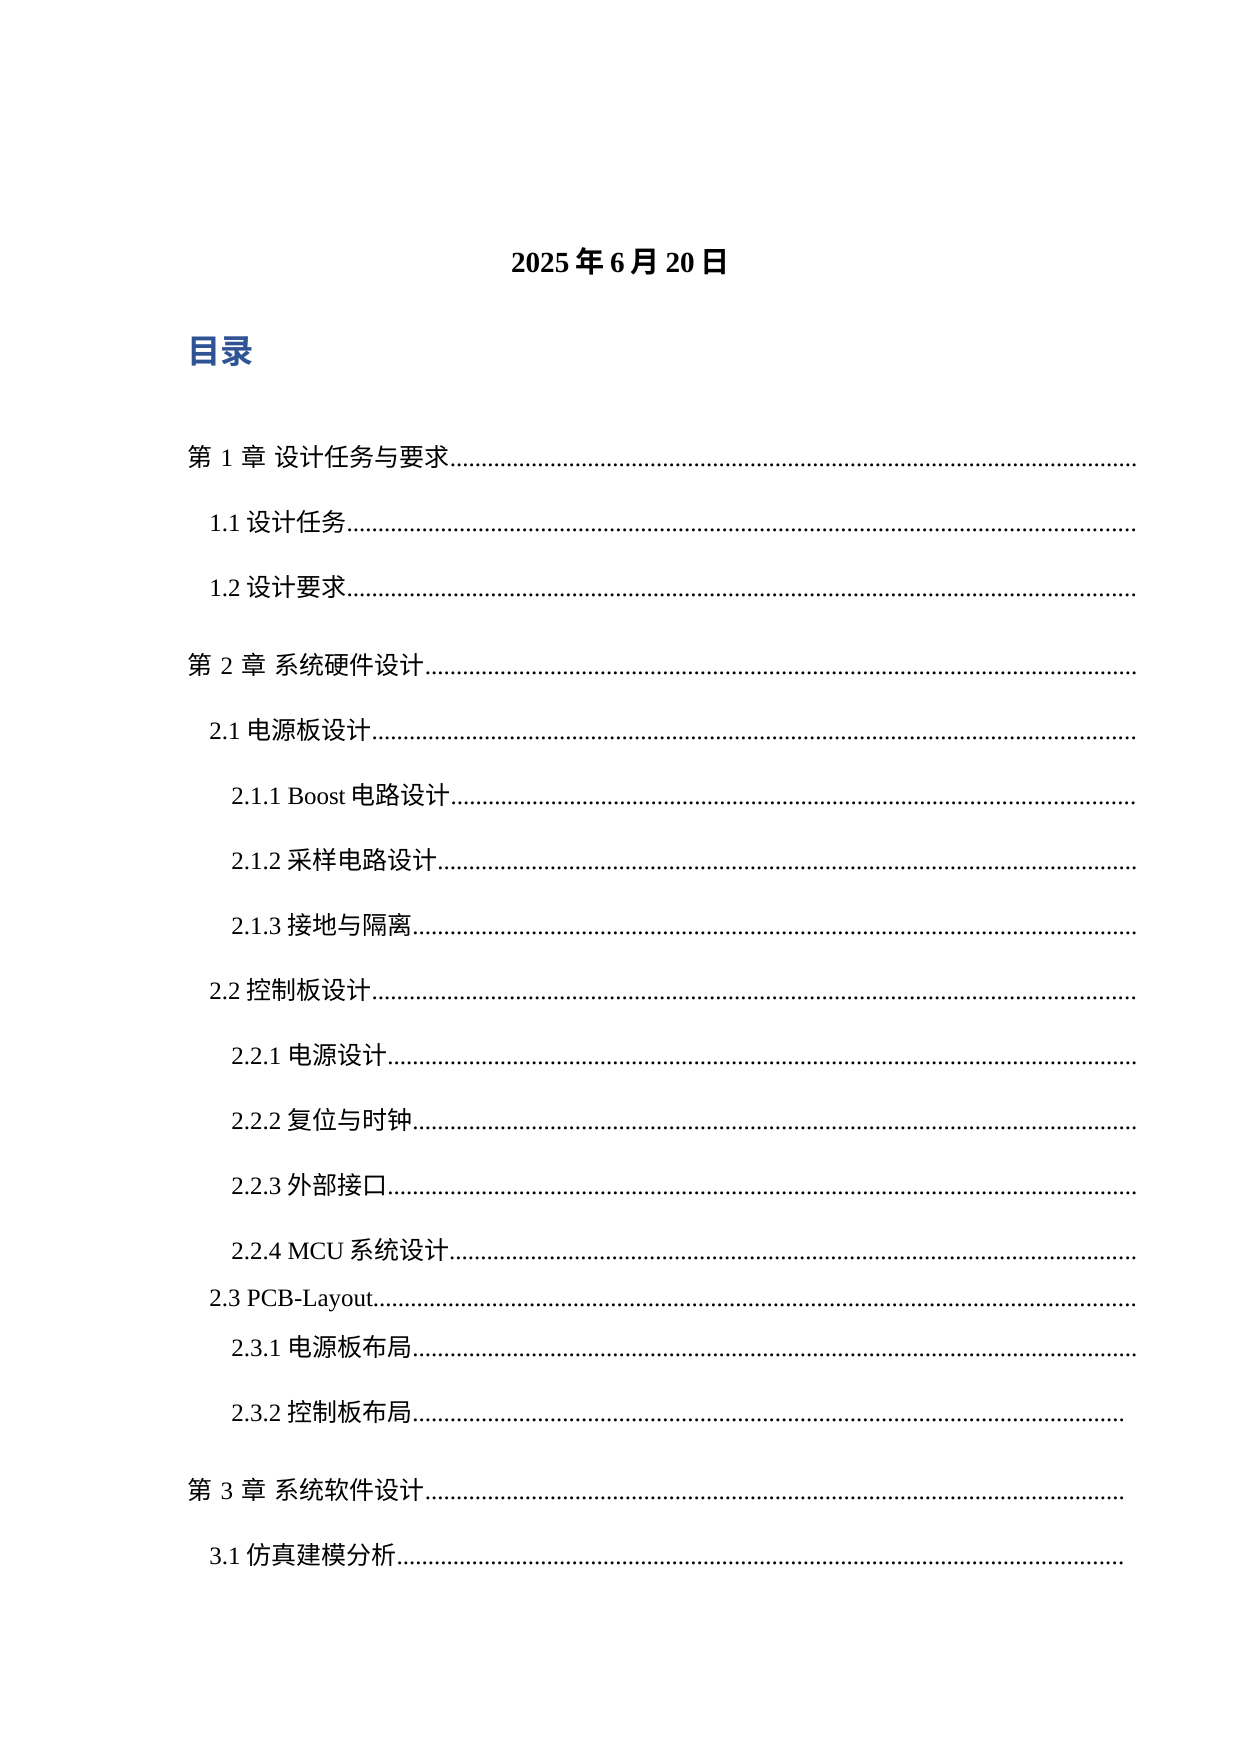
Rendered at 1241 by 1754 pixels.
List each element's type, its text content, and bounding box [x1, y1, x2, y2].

text 2025年6月20日 [187, 227, 1053, 292]
